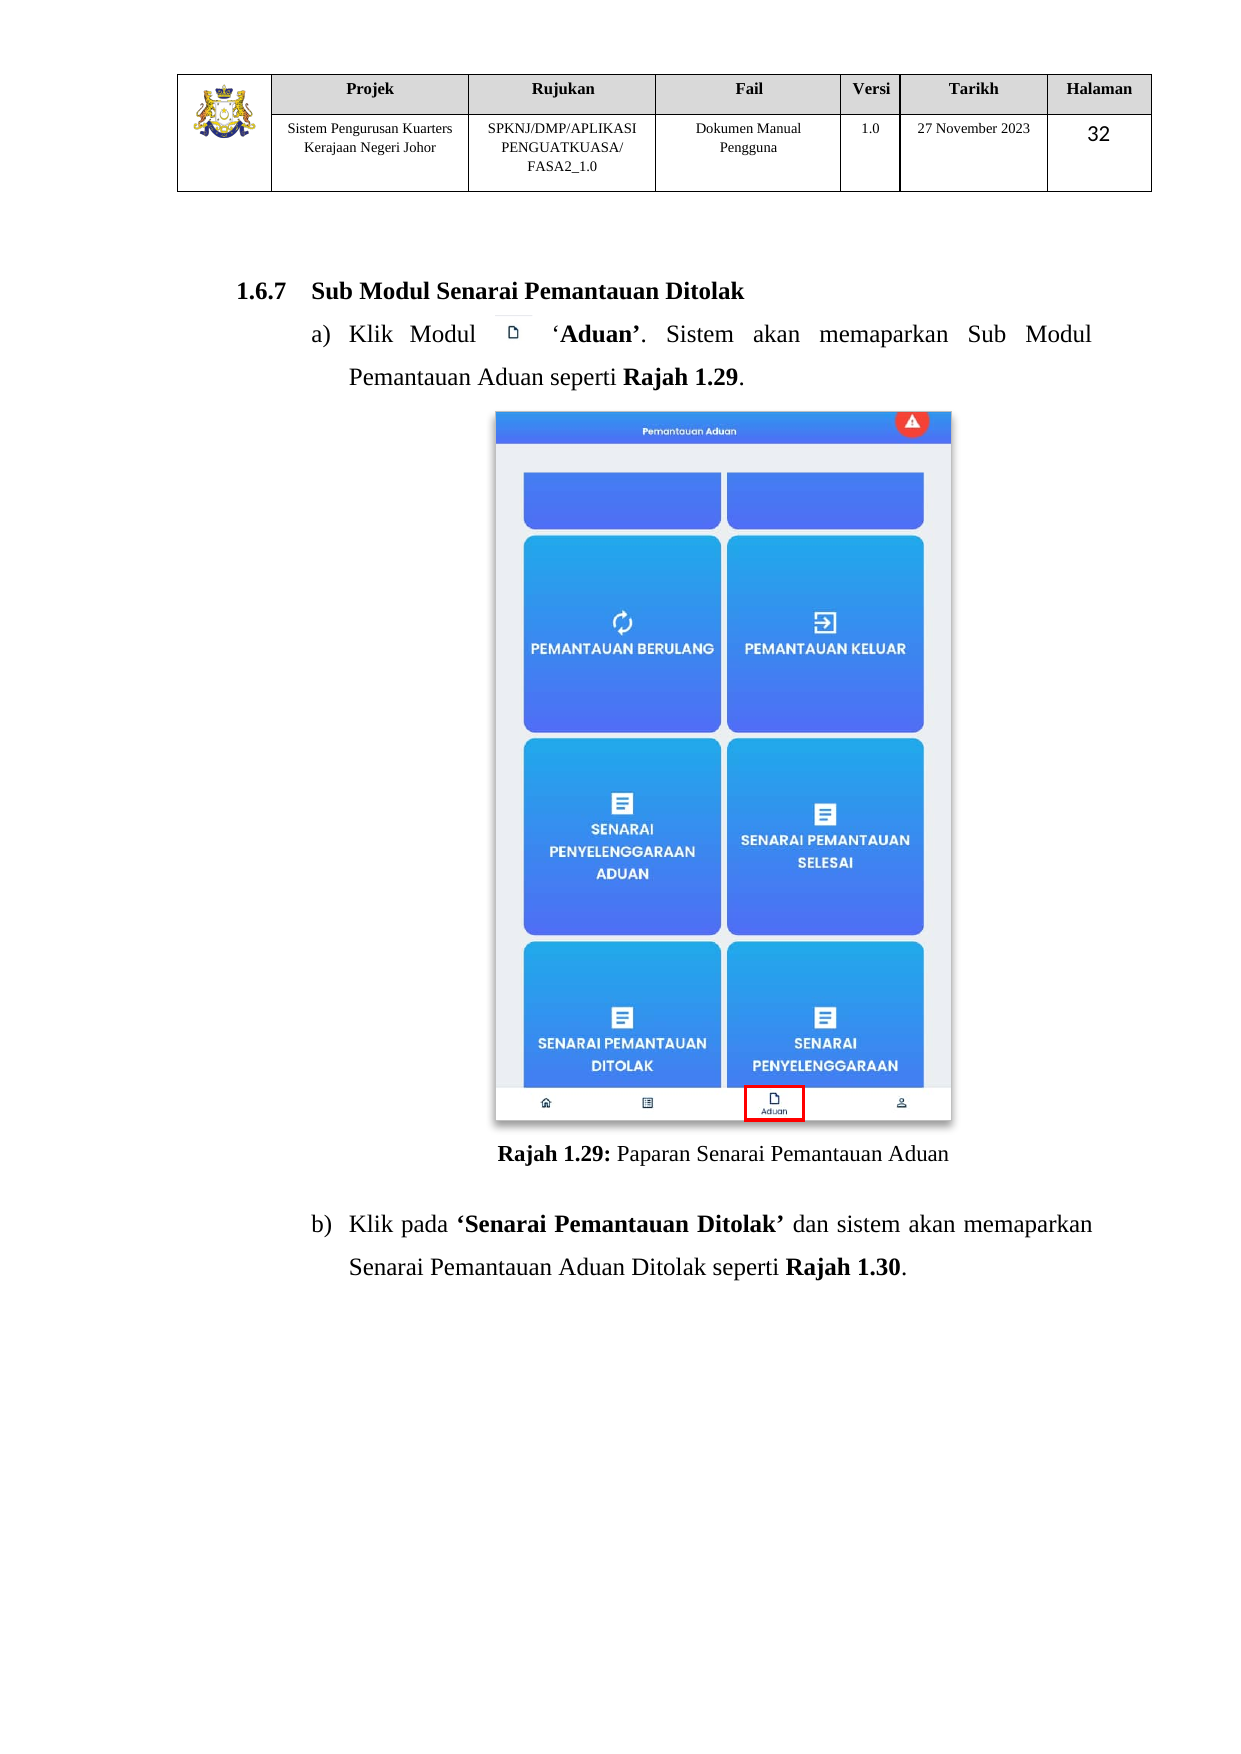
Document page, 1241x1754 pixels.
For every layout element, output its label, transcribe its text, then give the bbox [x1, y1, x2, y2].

table_header [354, 405, 1092, 1140]
picture [495, 315, 533, 352]
list Klik pada ‘Senarai Pemantauan Ditolak’ dan sistem akan memaparkan Senarai Pemantauan Aduan Ditolak seperti Rajah 1.30. [311, 1209, 1092, 1281]
table_cell Rajah 1.29: Paparan Senarai Pemantauan Aduan [354, 1140, 1092, 1166]
list Klik Modul ‘Aduan’. Sistem akan memaparkan Sub Modul Pemantauan Aduan seperti Rajah 1.29. [311, 319, 1092, 391]
picture [193, 79, 256, 146]
picture [496, 412, 951, 1120]
subtitle Sub Modul Senarai Pemantauan Ditolak [236, 276, 1092, 305]
picture [747, 1088, 802, 1118]
